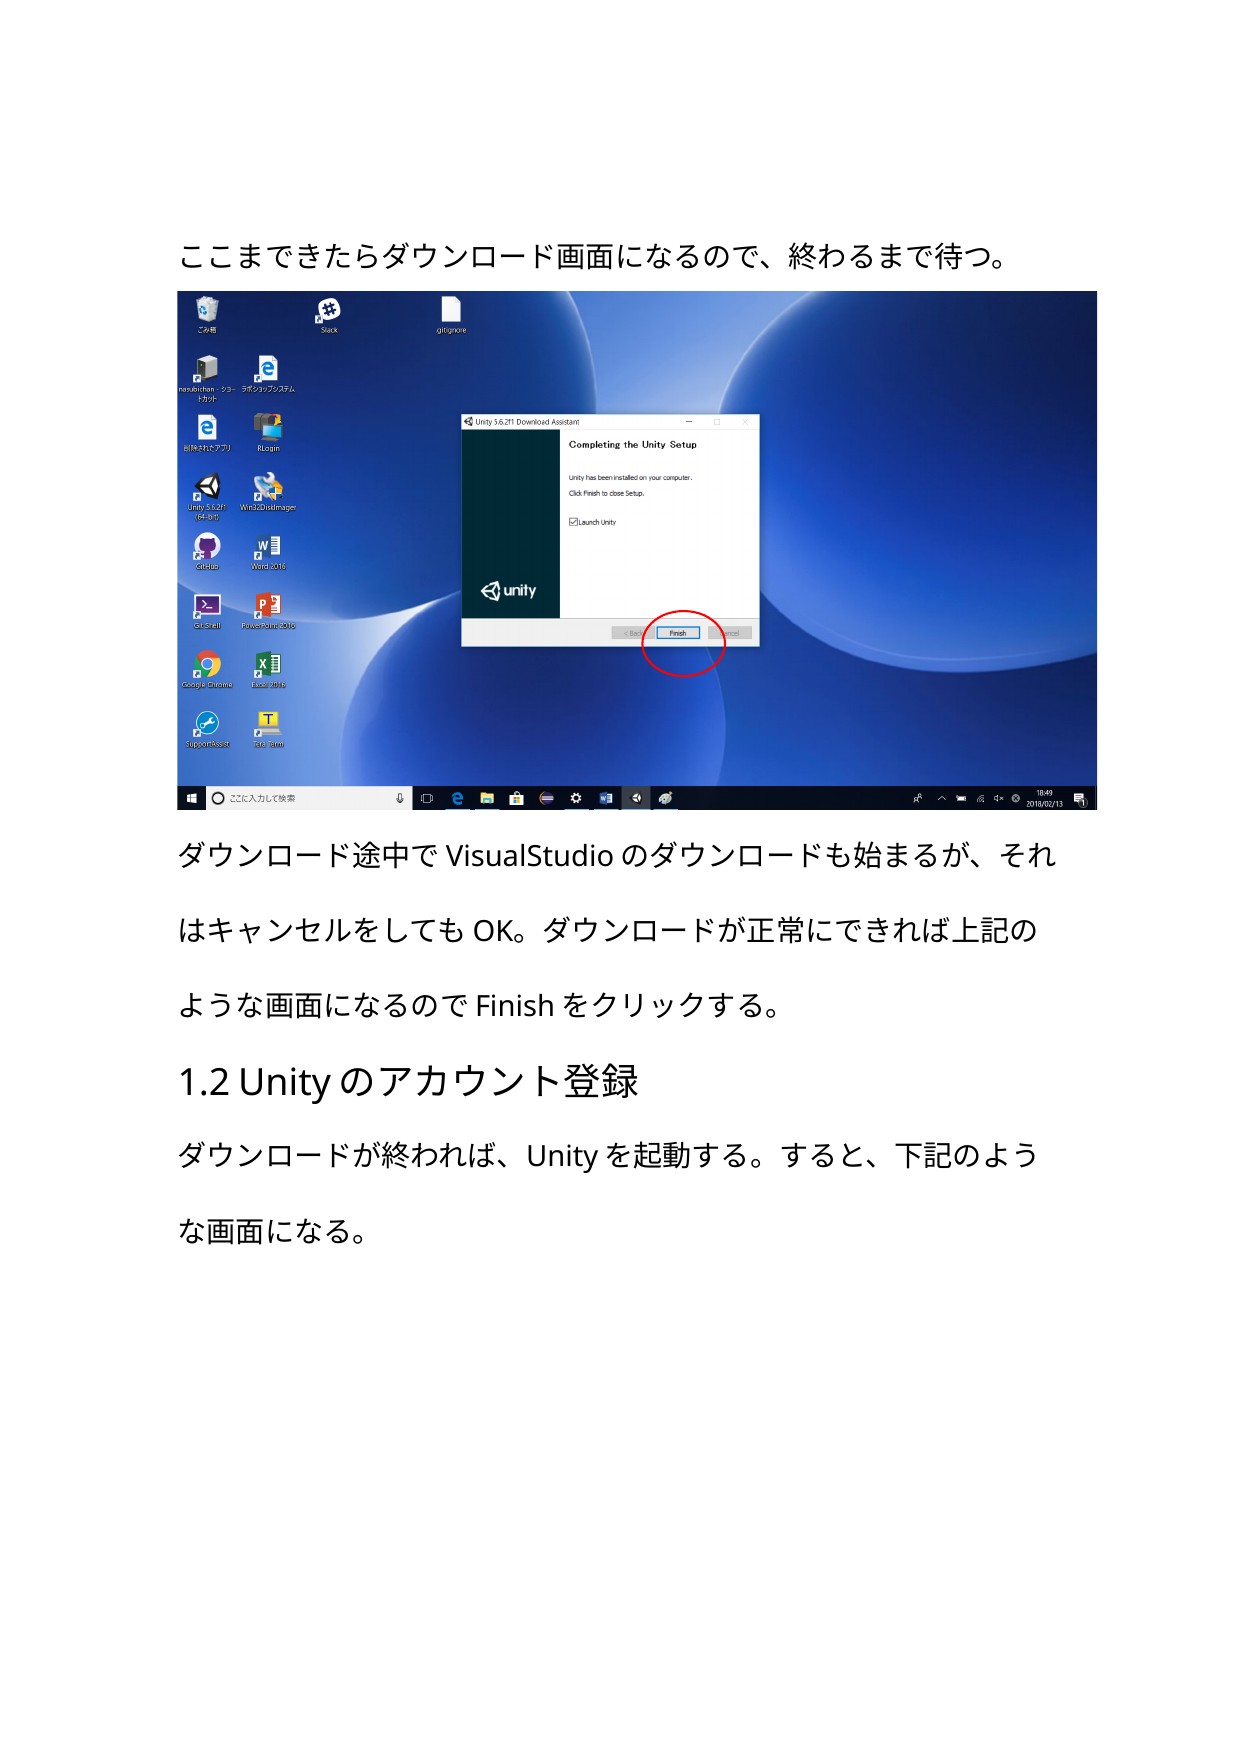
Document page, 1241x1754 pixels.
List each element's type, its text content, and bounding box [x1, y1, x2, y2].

text 1.2 Unityのアカウント登録 [177, 1042, 1063, 1117]
text ダウンロードが終われば、Unityを起動する。すると、下記のような画面になる。 [177, 1117, 1063, 1267]
text ここまできたらダウンロード画面になるので、終わるまで待つ。 [177, 217, 1063, 291]
picture [177, 291, 1098, 810]
text ダウンロード途中でVisualStudioのダウンロードも始まるが、それはキャンセルをしてもOK。ダウンロードが正常にできれば上記のような画面になるのでFinishをクリックする。 [177, 817, 1063, 1042]
